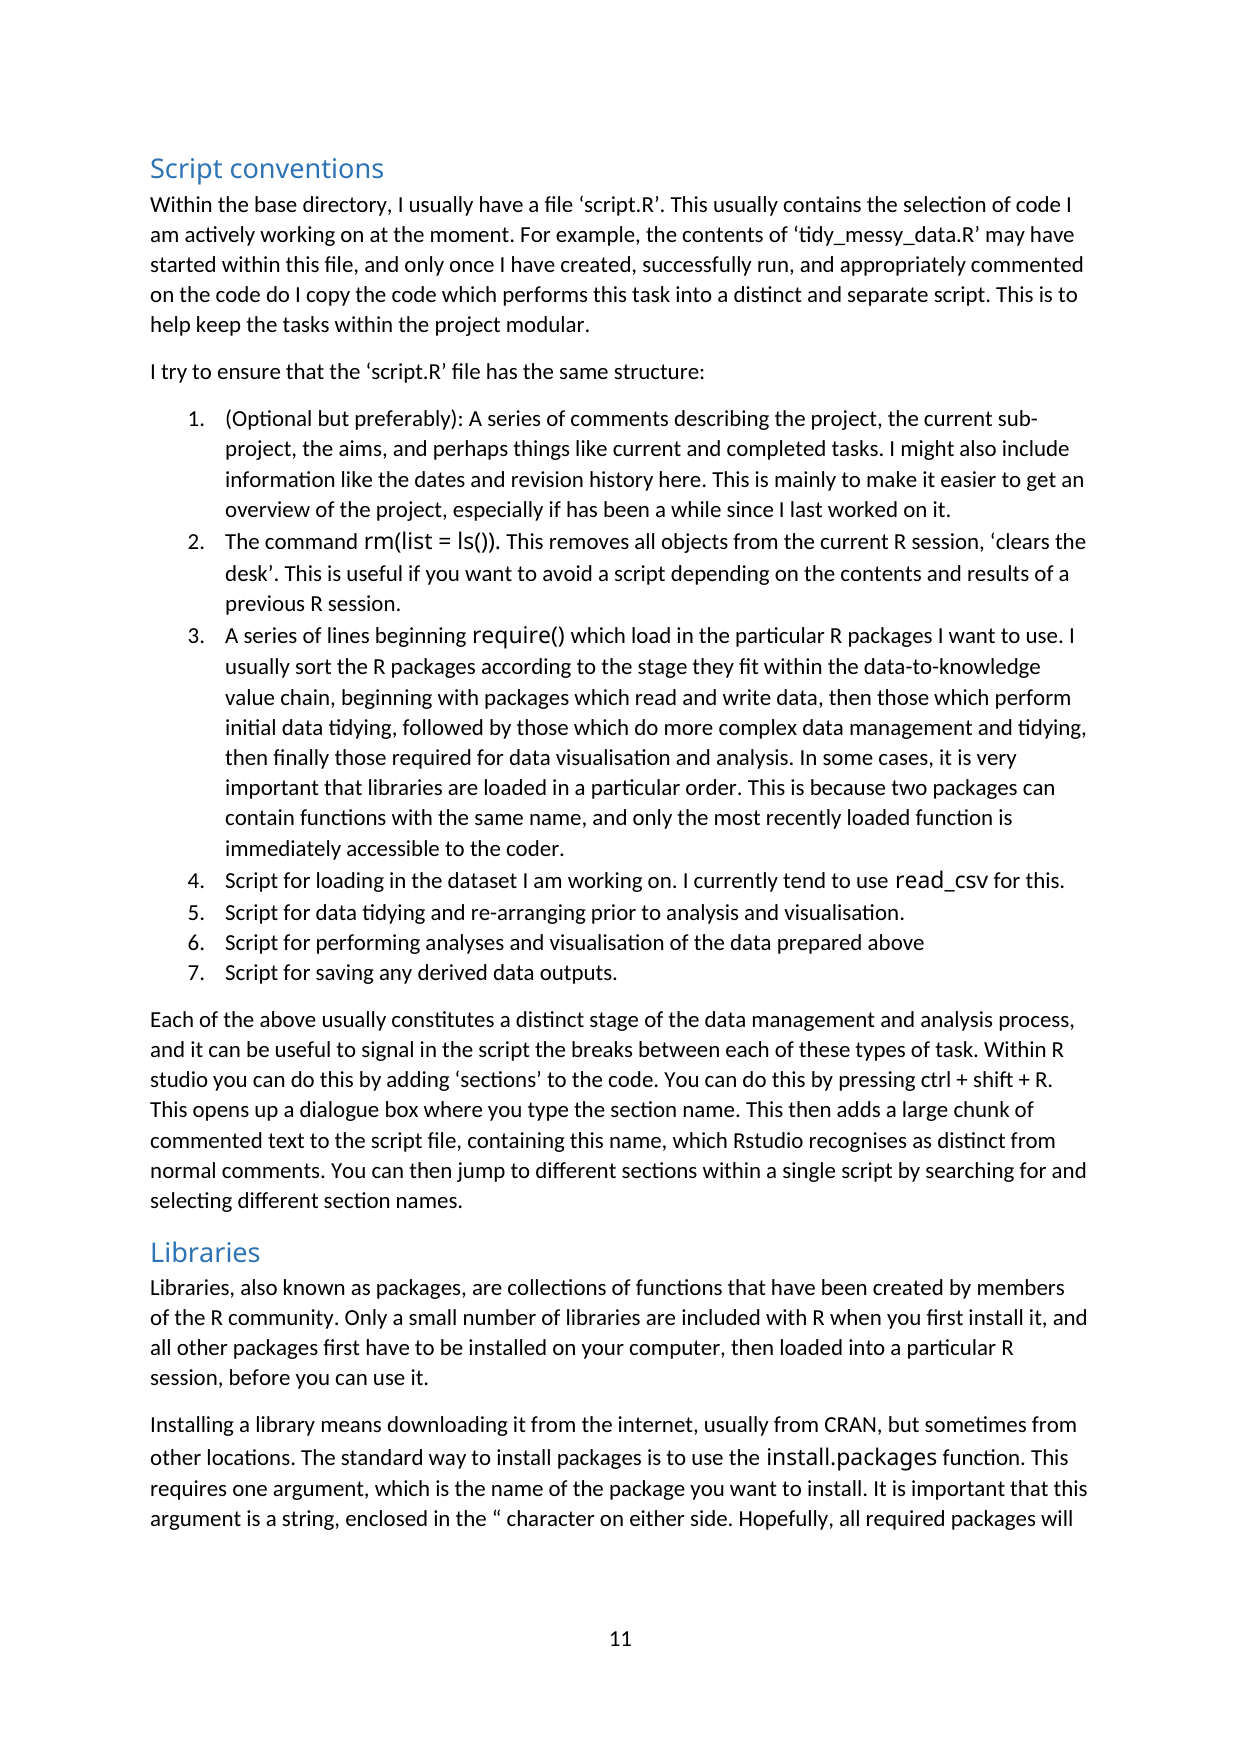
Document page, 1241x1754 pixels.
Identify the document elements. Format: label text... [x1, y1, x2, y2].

list (Optional but preferably): A series of comments describing the project, the current sub-project, the aims, and perhaps things like current and completed tasks. I might also include information like the dates and revision history here. This is mainly to make it easier to get an overview of the project, especially if has been a while since I last worked on it. [187, 404, 1090, 523]
text Libraries, also known as packages, are collections of functions that have been created by members of the R community. Only a small number of libraries are included with R when you first install it, and all other packages first have to be installed on your computer, then loaded into a particular R session, before you can use it. [150, 1273, 1090, 1392]
list Script for saving any derived data outputs. [187, 958, 1090, 986]
list Script for data tidying and re-arranging prior to analysis and visualisation. [187, 898, 1090, 926]
text Each of the above usually constitutes a distinct stage of the data management and analysis process, and it can be useful to signal in the script the breaks between each of these types of task. Within R studio you can do this by adding ‘sections’ to the code. You can do this by pressing ctrl + shift + R. This opens up a dialogue box where you type the section name. This then adds a large chunk of commented text to the script file, containing this name, which Rstudio recognises as distinct from normal comments. You can then jump to different sections within a single script by searching for and selecting different section names. [150, 1005, 1090, 1214]
subtitle Script conventions [150, 150, 1090, 187]
subtitle Libraries [150, 1233, 1090, 1270]
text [150, 1410, 1090, 1533]
list A series of lines beginning require() which load in the particular R packages I want to use. I usually sort the R packages according to the stage they fit within the data-to-knowledge value chain, beginning with packages which read and write data, then those which perform initial data tidying, followed by those which do more complex data management and tidying, then finally those required for data visualisation and analysis. In some cases, it is very important that libraries are loaded in a particular order. This is because two packages can contain functions with the same name, and only the most recently loaded function is immediately accessible to the coder. [187, 619, 1090, 862]
list The command rm(list = ls()). This removes all objects from the current R session, ‘clears the desk’. This is useful if you want to avoid a script depending on the contents and results of a previous R session. [187, 525, 1090, 617]
text Within the base directory, I usually have a file ‘script.R’. This usually contains the selection of code I am actively working on at the moment. For example, the contents of ‘tidy_messy_data.R’ may have started within this file, and only once I have created, successfully run, and appropriately commented on the code do I copy the code which performs this task into a distinct and separate script. This is to help keep the tasks within the project modular. [150, 190, 1090, 339]
list Script for loading in the dataset I am working on. I currently tend to use read_csv for this. [187, 864, 1090, 895]
text I try to ensure that the ‘script.R’ file has the same structure: [150, 357, 1090, 386]
list Script for performing analyses and visualisation of the data prepared above [187, 928, 1090, 956]
